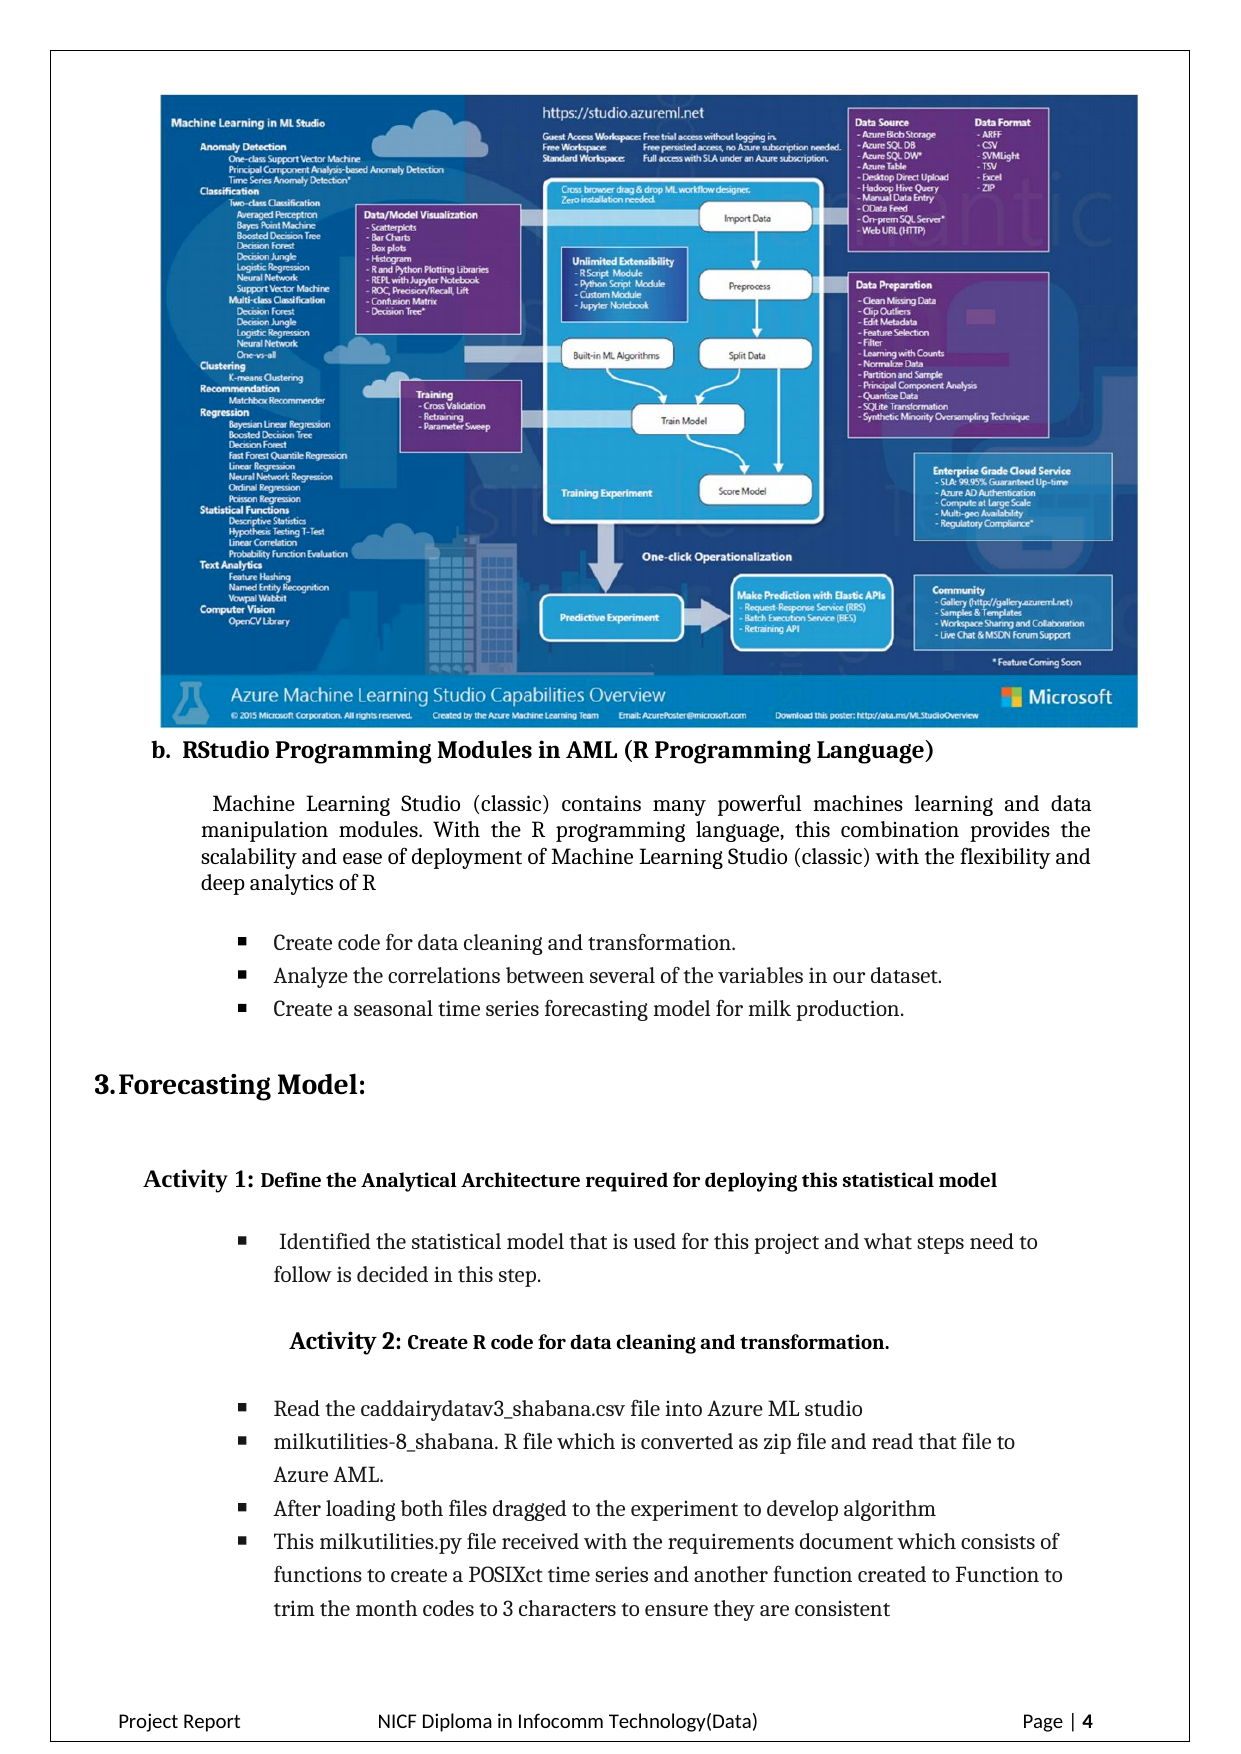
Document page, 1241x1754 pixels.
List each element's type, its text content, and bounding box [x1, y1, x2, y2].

picture [146, 88, 1150, 732]
text Activity 1: Define the Analytical Architecture required for deploying this statistical model [118, 1164, 1122, 1193]
list b. RStudio Programming Modules in AML (R Programming Language) [118, 731, 1122, 764]
list Create code for data cleaning and transformation. [236, 923, 1075, 956]
list Analyze the correlations between several of the variables in our dataset. [236, 956, 1075, 989]
list Machine Learning Studio (classic) contains many powerful machines learning and data manipulation modules. With the R programming language, this combination provides the scalability and ease of deployment of Machine Learning Studio (classic) with the flexibility and deep analytics of R [201, 764, 1093, 896]
list Create a seasonal time series forecasting model for milk production. [236, 989, 1075, 1023]
list Read the caddairydatav3_shabana.csv file into Azure ML studio [236, 1389, 1075, 1422]
list Activity 2: Create R code for data cleaning and transformation. [289, 1322, 1093, 1355]
list milkutilities-8_shabana. R file which is converted as zip file and read that file to Azure AML. [236, 1422, 1075, 1489]
list This milkutilities.py file received with the requirements document which consists of functions to create a POSIXct time series and another function created to Function to trim the month codes to 3 characters to ensure they are consistent [236, 1522, 1075, 1622]
list After loading both files dragged to the experiment to develop algorithm [236, 1489, 1075, 1522]
list Identified the statistical model that is used for this project and what steps need to follow is decided in this step. [236, 1222, 1075, 1289]
list Forecasting Model: [94, 1068, 1122, 1102]
